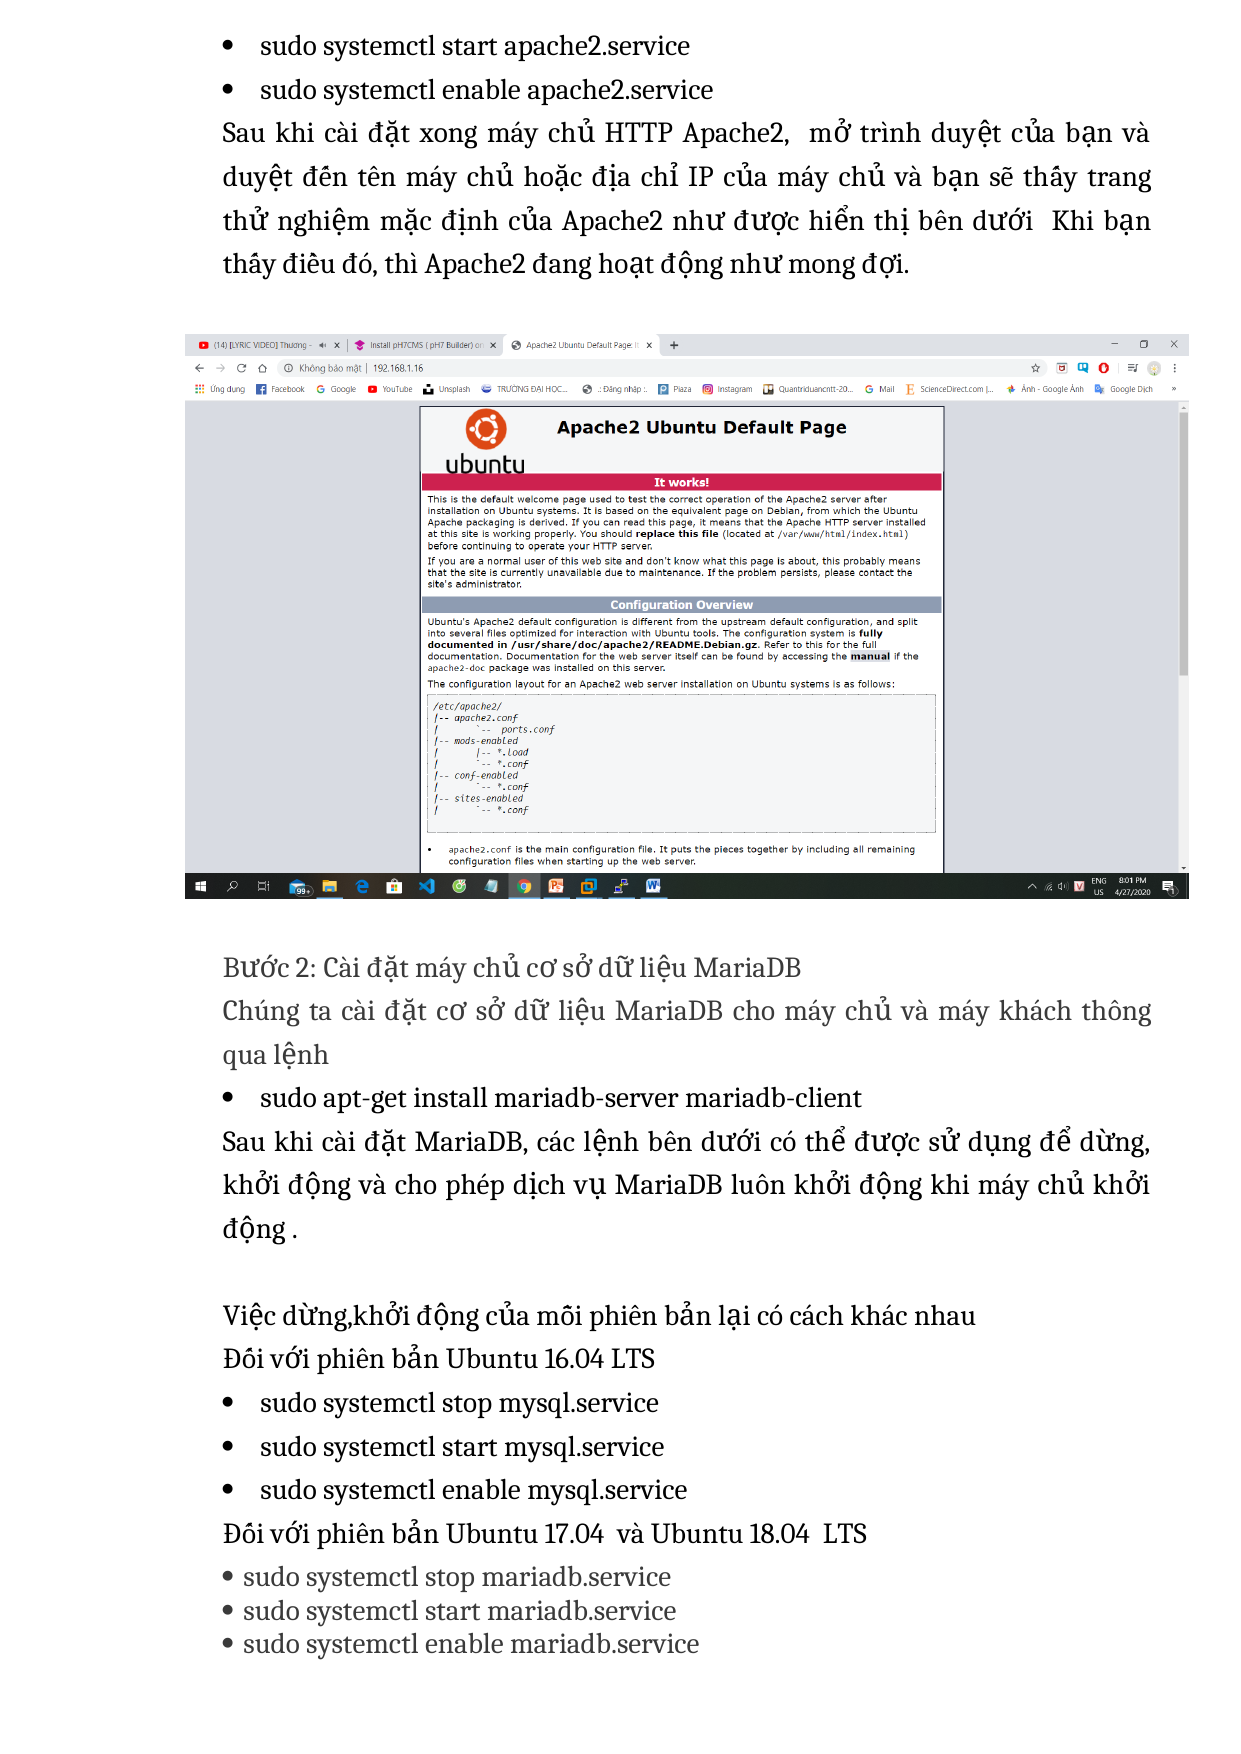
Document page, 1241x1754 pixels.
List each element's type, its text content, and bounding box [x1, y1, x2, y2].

list sudo systemctl enable mariadb.service [223, 1627, 1152, 1661]
list sudo systemctl start mariadb.service [223, 1594, 1152, 1627]
list sudo systemctl start apache2.service [223, 29, 1152, 63]
list sudo systemctl stop mysql.service [223, 1386, 1152, 1420]
list Chúng ta cài đặt cơ sở dữ liệu MariaDB cho máy chủ và máy khách thông qua lệnh [223, 994, 1152, 1071]
list sudo systemctl stop mariadb.service [223, 1560, 1152, 1594]
list Đối với phiên bản Ubuntu 17.04 và Ubuntu 18.04 LTS [223, 1517, 1152, 1550]
list Việc dừng,khởi động của mỗi phiên bản lại có cách khác nhau [223, 1299, 1152, 1333]
list Sau khi cài đặt xong máy chủ HTTP Apache2, mở trình duyệt của bạn và duyệt đến tên máy chủ hoặc địa chỉ IP của máy chủ và bạn sẽ thấy trang thử nghiệm mặc định của Apache2 như được hiển thị bên dưới Khi bạn thấy điều đó, thì Apache2 đang hoạt động như mong đợi. [223, 117, 1152, 281]
list Sau khi cài đặt MariaDB, các lệnh bên dưới có thể được sử dụng để dừng, khởi động và cho phép dịch vụ MariaDB luôn khởi động khi máy chủ khởi động . [223, 1125, 1152, 1246]
list Đối với phiên bản Ubuntu 16.04 LTS [223, 1343, 1152, 1376]
picture [185, 334, 1189, 899]
list sudo systemctl start mysql.service [223, 1430, 1152, 1463]
list sudo systemctl enable apache2.service [223, 73, 1152, 107]
list sudo systemctl enable mysql.service [223, 1473, 1152, 1507]
list Bước 2: Cài đặt máy chủ cơ sở dữ liệu MariaDB [223, 951, 1152, 984]
list sudo apt-get install mariadb-server mariadb-client [223, 1081, 1152, 1115]
